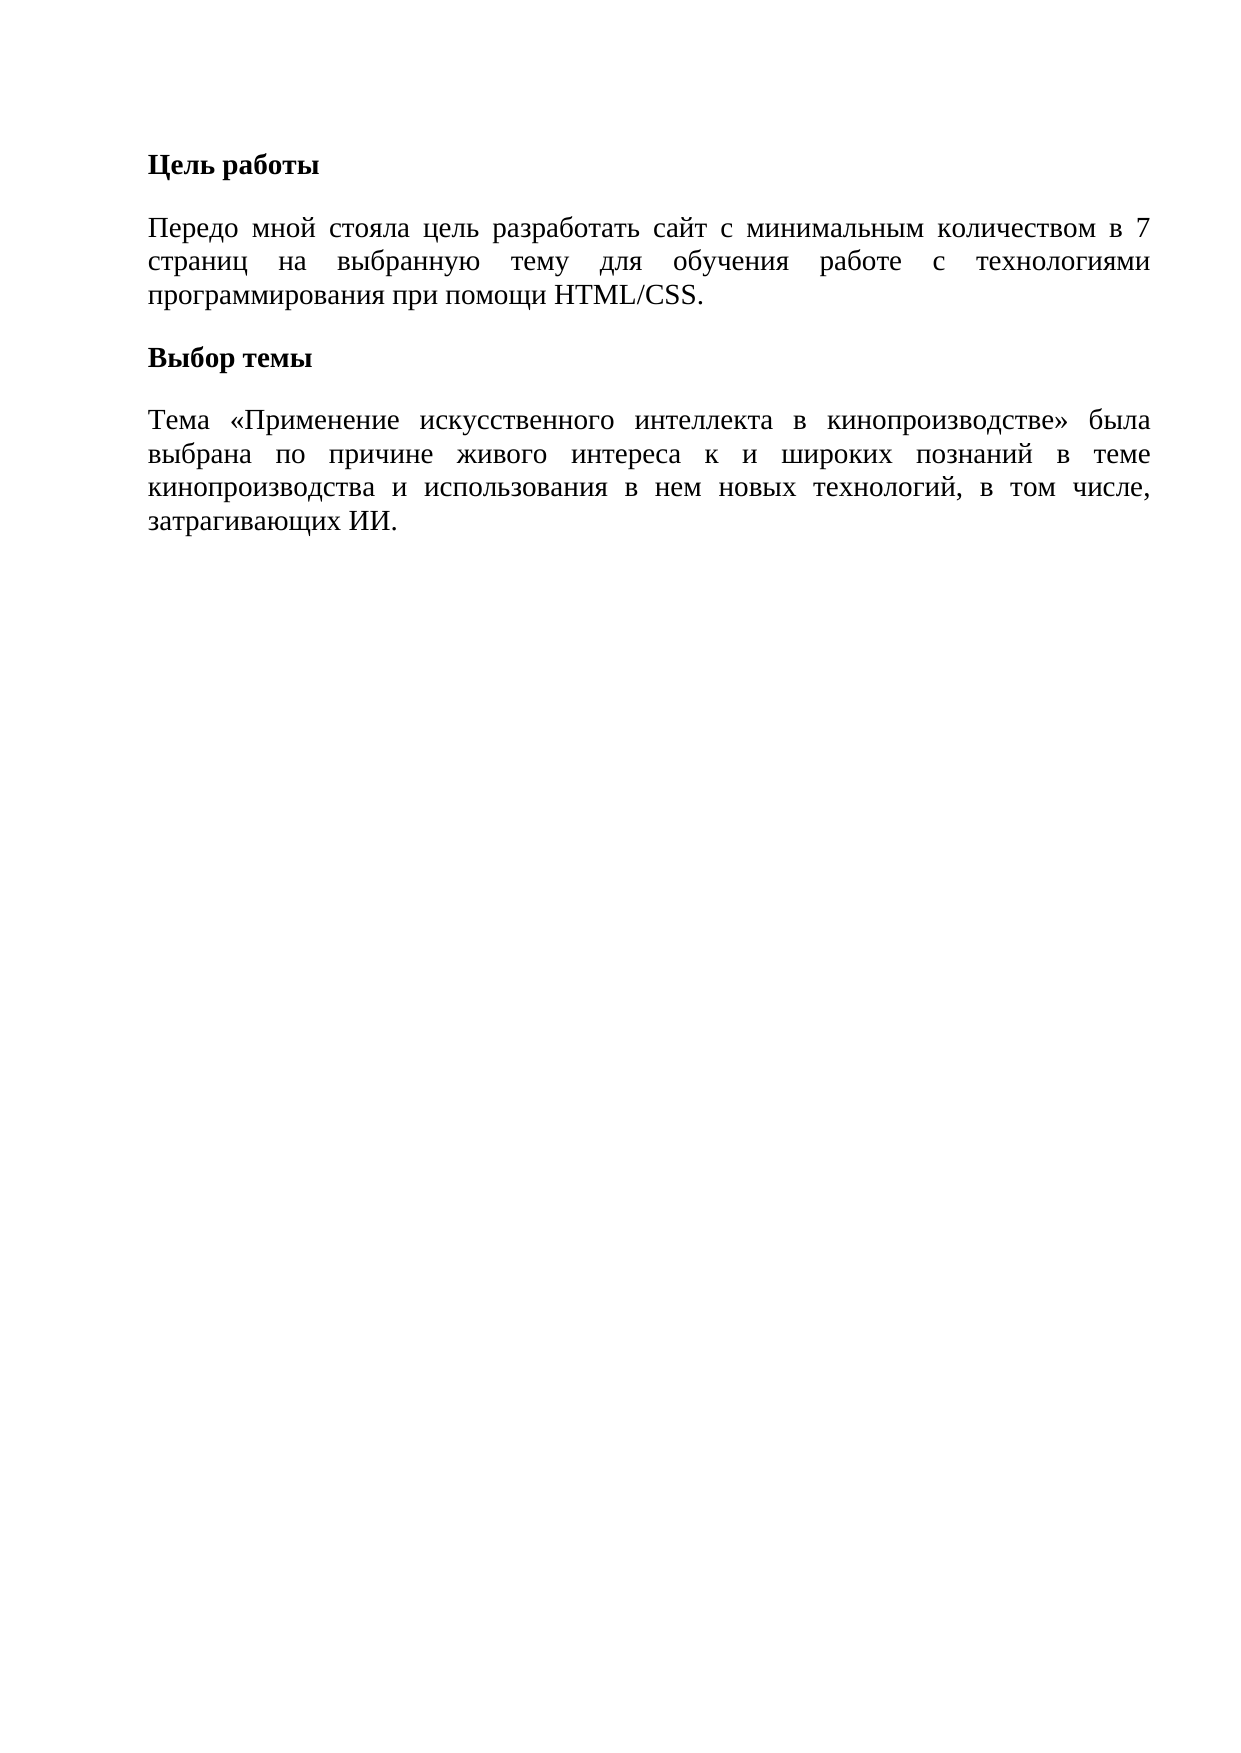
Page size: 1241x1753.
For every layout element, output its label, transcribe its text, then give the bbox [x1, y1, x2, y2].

text Тема «Применение искусственного интеллекта в кинопроизводстве» была выбрана по причине живого интереса к и широких познаний в теме кинопроизводства и использования в нем новых технологий, в том числе, затрагивающих ИИ. [148, 402, 1152, 537]
text Передо мной стояла цель разработать сайт с минимальным количеством в 7 страниц на выбранную тему для обучения работе с технологиями программирования при помощи HTML/CSS. [148, 210, 1152, 311]
text Выбор темы [148, 340, 1152, 373]
text Цель работы [148, 147, 1152, 181]
